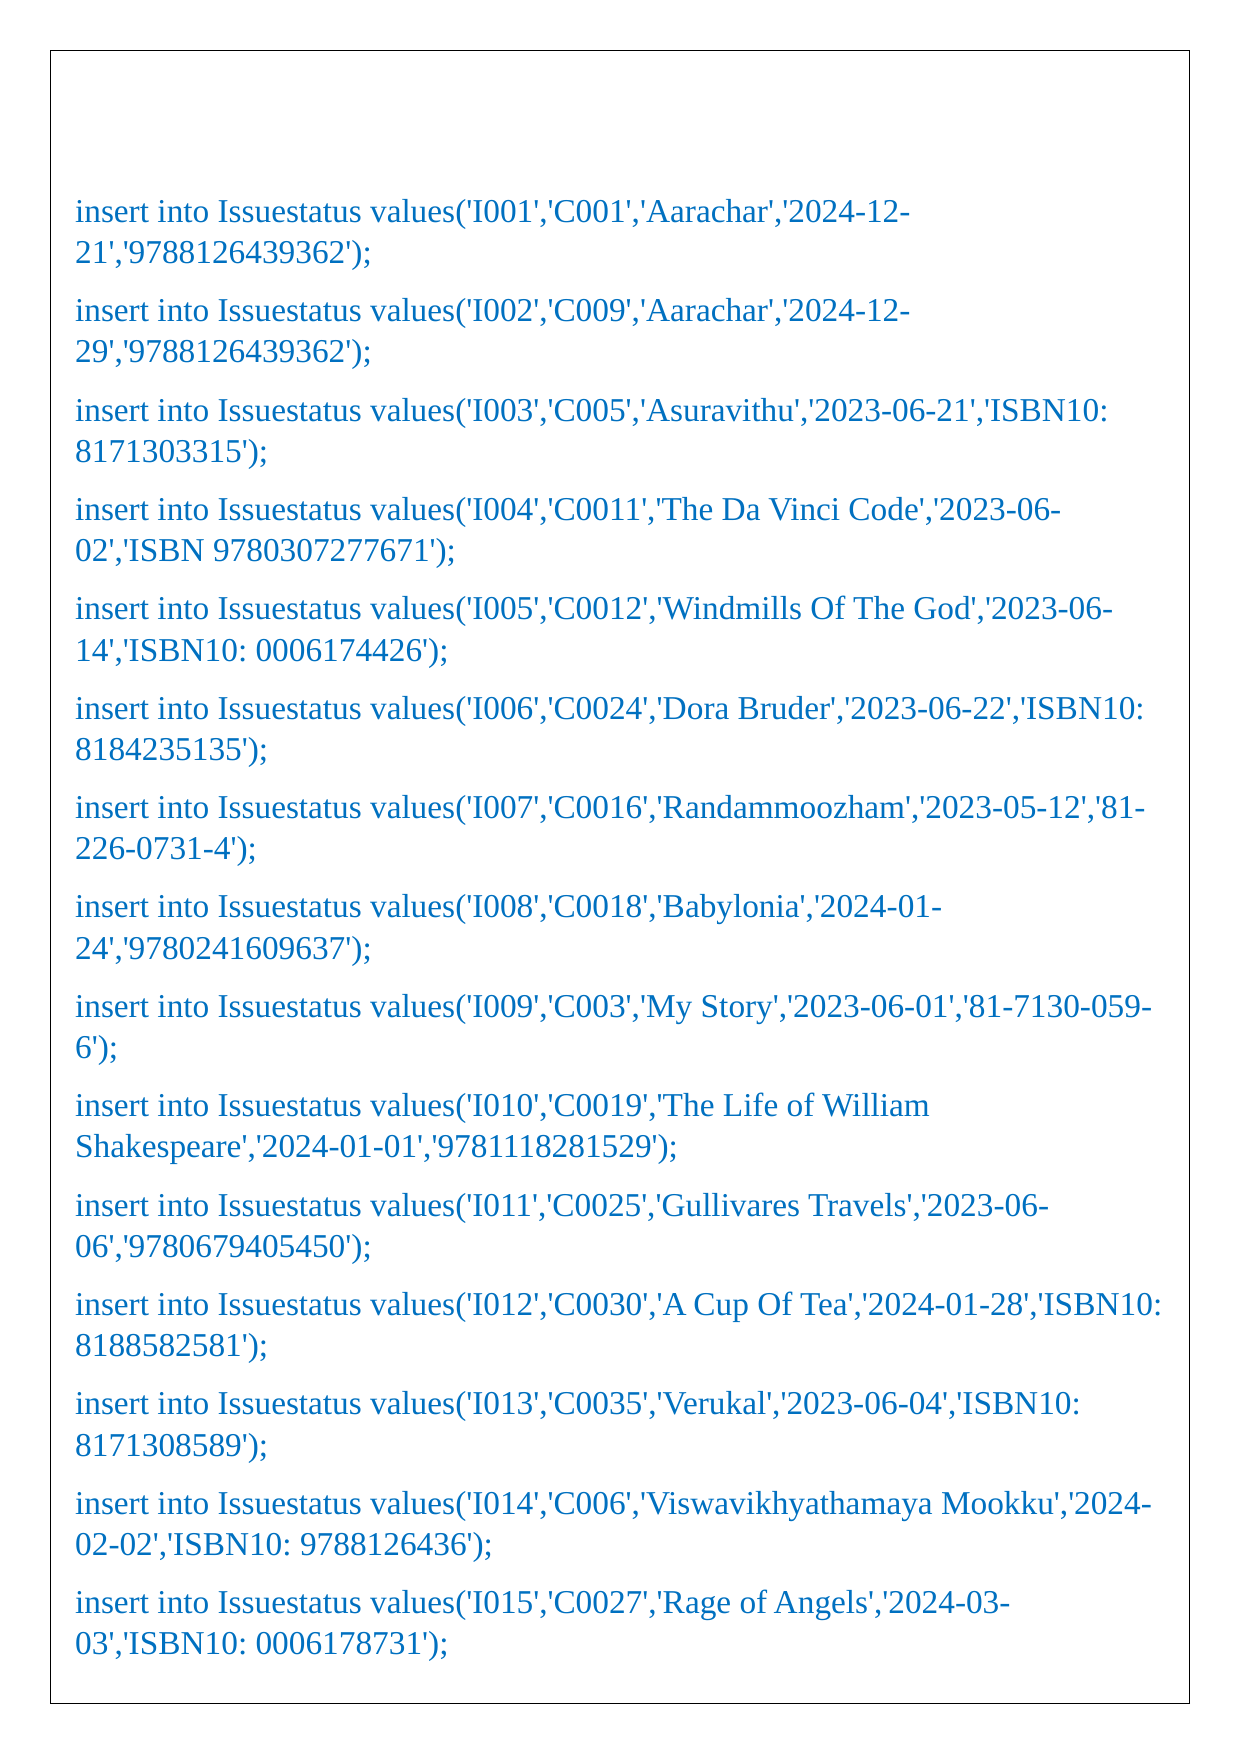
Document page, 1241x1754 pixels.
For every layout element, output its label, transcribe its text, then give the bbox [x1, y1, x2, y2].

text insert into Issuestatus values('I001','C001','Aarachar','2024-12-21','9788126439362'); [75, 191, 1165, 271]
text insert into Issuestatus values('I008','C0018','Babylonia','2024-01-24','9780241609637'); [75, 887, 1165, 966]
text insert into Issuestatus values('I006','C0024','Dora Bruder','2023-06-22','ISBN10: 8184235135'); [75, 688, 1165, 768]
text insert into Issuestatus values('I010','C0019','The Life of William Shakespeare','2024-01-01','9781118281529'); [75, 1085, 1165, 1165]
text insert into Issuestatus values('I004','C0011','The Da Vinci Code','2023-06-02','ISBN 9780307277671'); [75, 489, 1165, 569]
text insert into Issuestatus values('I002','C009','Aarachar','2024-12-29','9788126439362'); [75, 290, 1165, 370]
text insert into Issuestatus values('I011','C0025','Gullivares Travels','2023-06-06','9780679405450'); [75, 1185, 1165, 1264]
text insert into Issuestatus values('I013','C0035','Verukal','2023-06-04','ISBN10: 8171308589'); [75, 1383, 1165, 1463]
text insert into Issuestatus values('I003','C005','Asuravithu','2023-06-21','ISBN10: 8171303315'); [75, 390, 1165, 469]
text insert into Issuestatus values('I005','C0012','Windmills Of The God','2023-06-14','ISBN10: 0006174426'); [75, 588, 1165, 668]
text insert into Issuestatus values('I007','C0016','Randammoozham','2023-05-12','81-226-0731-4'); [75, 787, 1165, 867]
text insert into Issuestatus values('I015','C0027','Rage of Angels','2024-03-03','ISBN10: 0006178731'); [75, 1582, 1165, 1662]
text insert into Issuestatus values('I012','C0030','A Cup Of Tea','2024-01-28','ISBN10: 8188582581'); [75, 1284, 1165, 1364]
text insert into Issuestatus values('I009','C003','My Story','2023-06-01','81-7130-059-6'); [75, 986, 1165, 1066]
text insert into Issuestatus values('I014','C006','Viswavikhyathamaya Mookku','2024-02-02','ISBN10: 9788126436'); [75, 1483, 1165, 1563]
